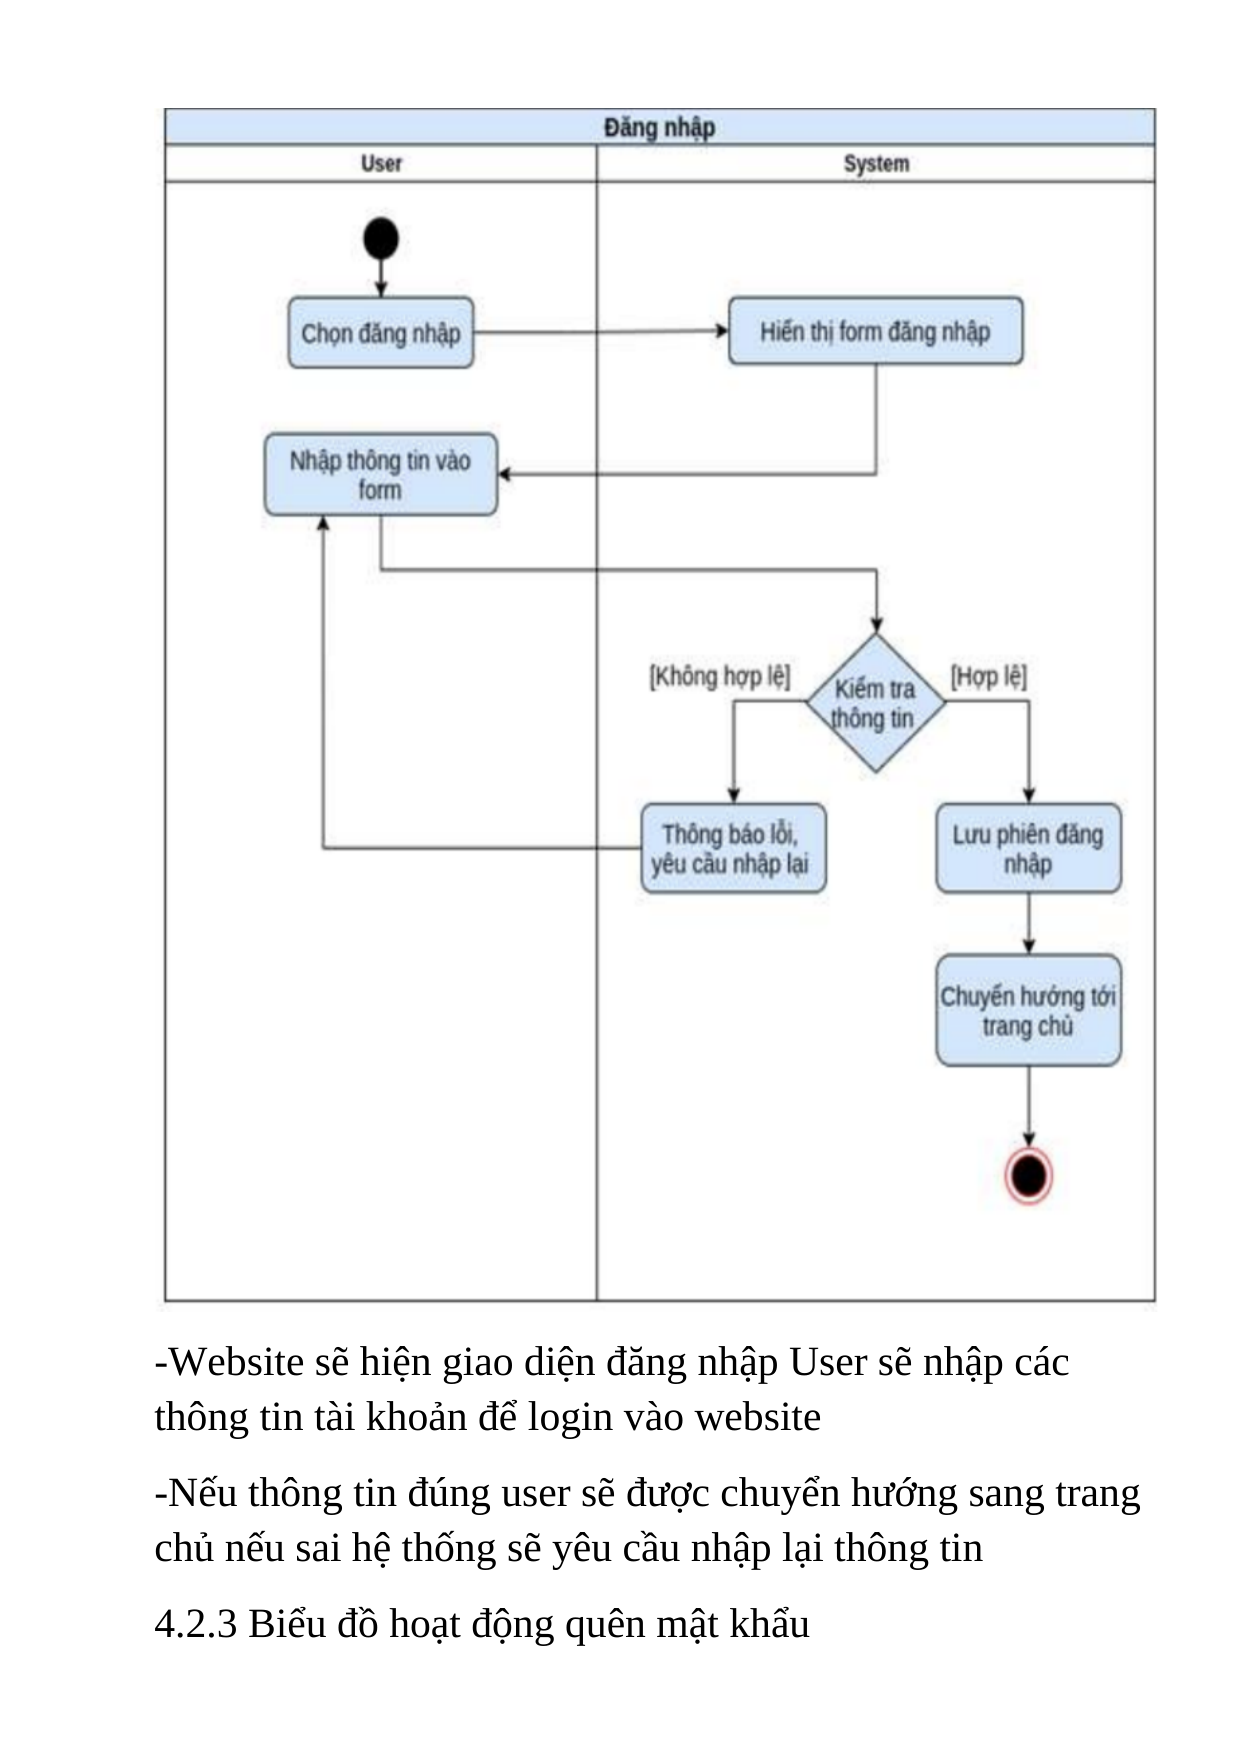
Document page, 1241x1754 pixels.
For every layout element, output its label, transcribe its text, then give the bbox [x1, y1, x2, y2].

picture [154, 108, 1158, 1312]
text -Website sẽ hiện giao diện đăng nhập User sẽ nhập các thông tin tài khoản để login vào website [154, 1336, 1157, 1439]
text -Nếu thông tin đúng user sẽ được chuyển hướng sang trang chủ nếu sai hệ thống sẽ yêu cầu nhập lại thông tin [154, 1467, 1157, 1570]
text 4.2.3 Biểu đồ hoạt động quên mật khẩu [154, 1598, 1157, 1646]
